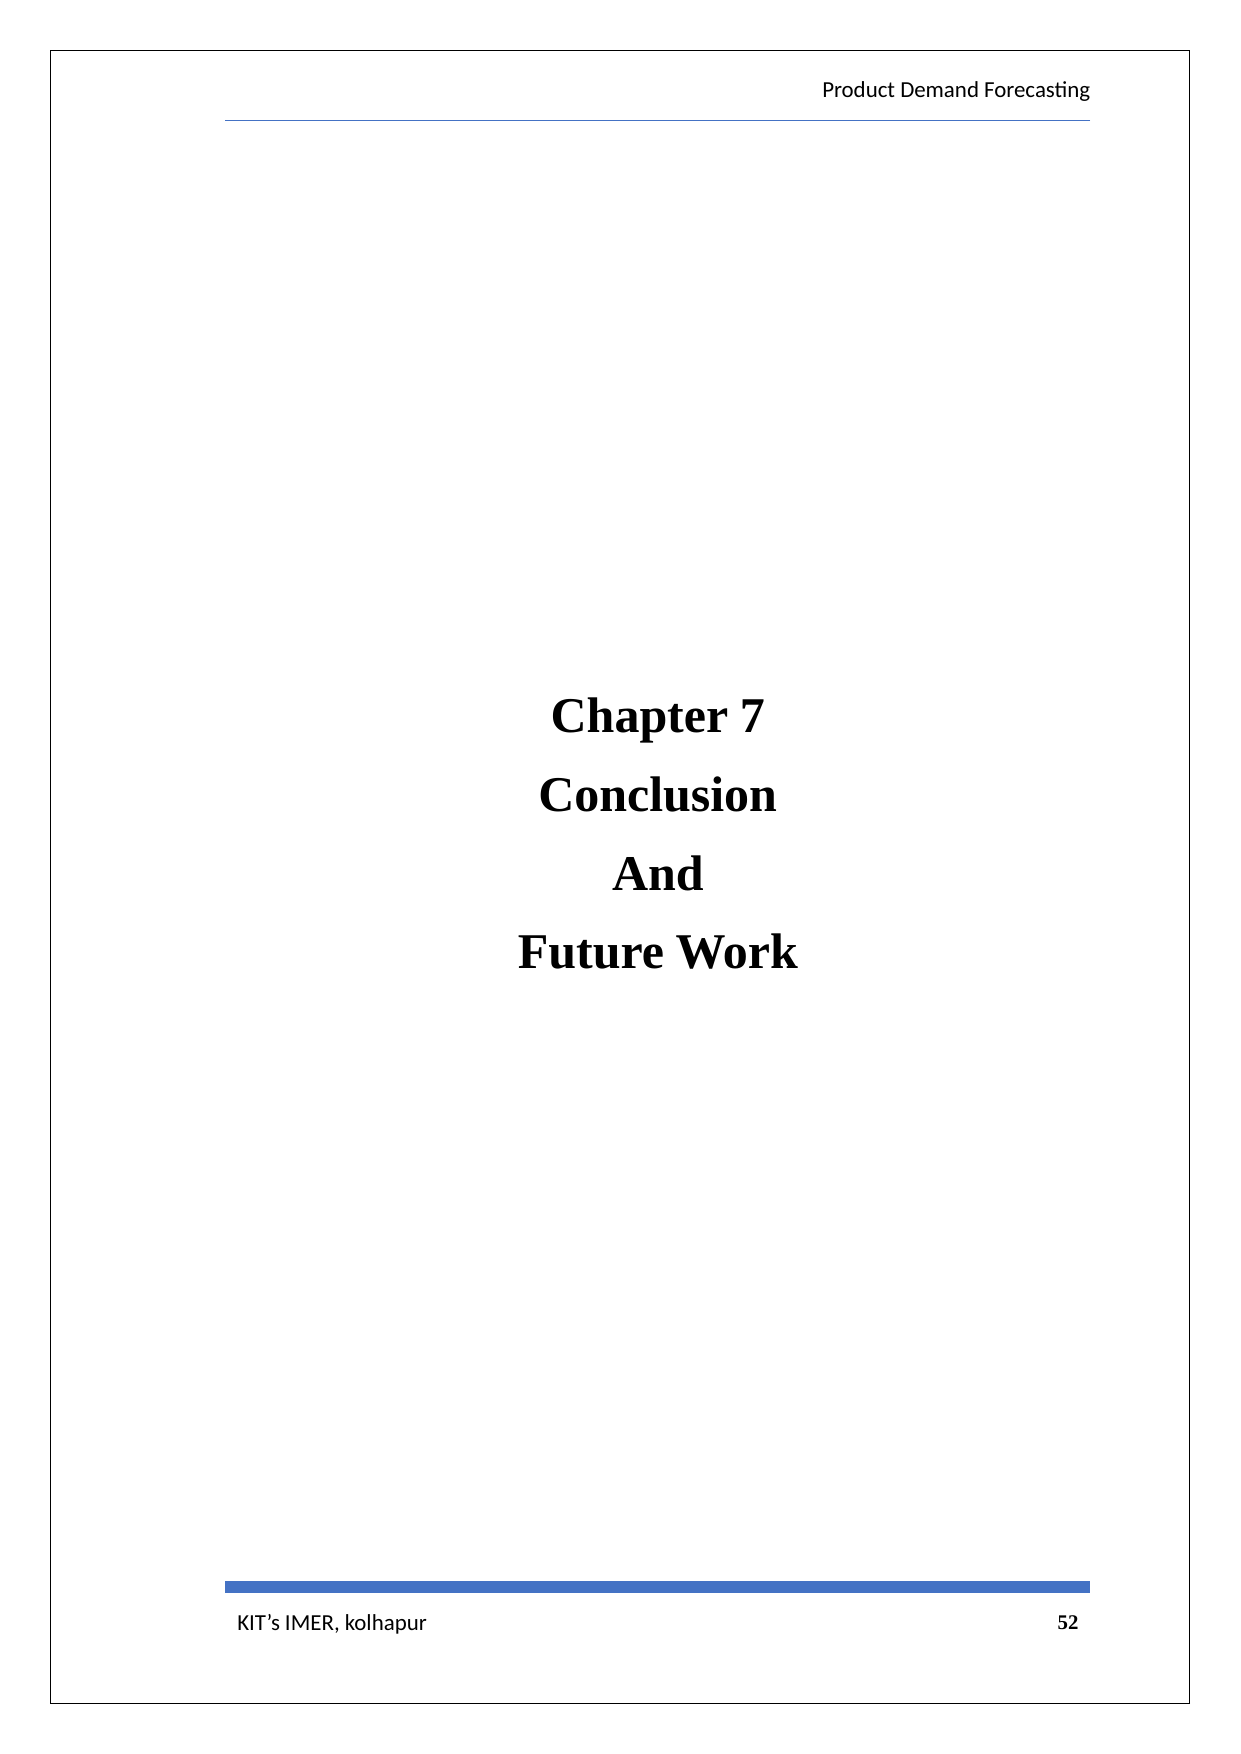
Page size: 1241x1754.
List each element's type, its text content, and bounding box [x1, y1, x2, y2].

text Chapter 7 [225, 686, 1090, 743]
text Future Work [225, 922, 1090, 979]
text Conclusion [225, 764, 1090, 822]
text And [225, 843, 1090, 901]
